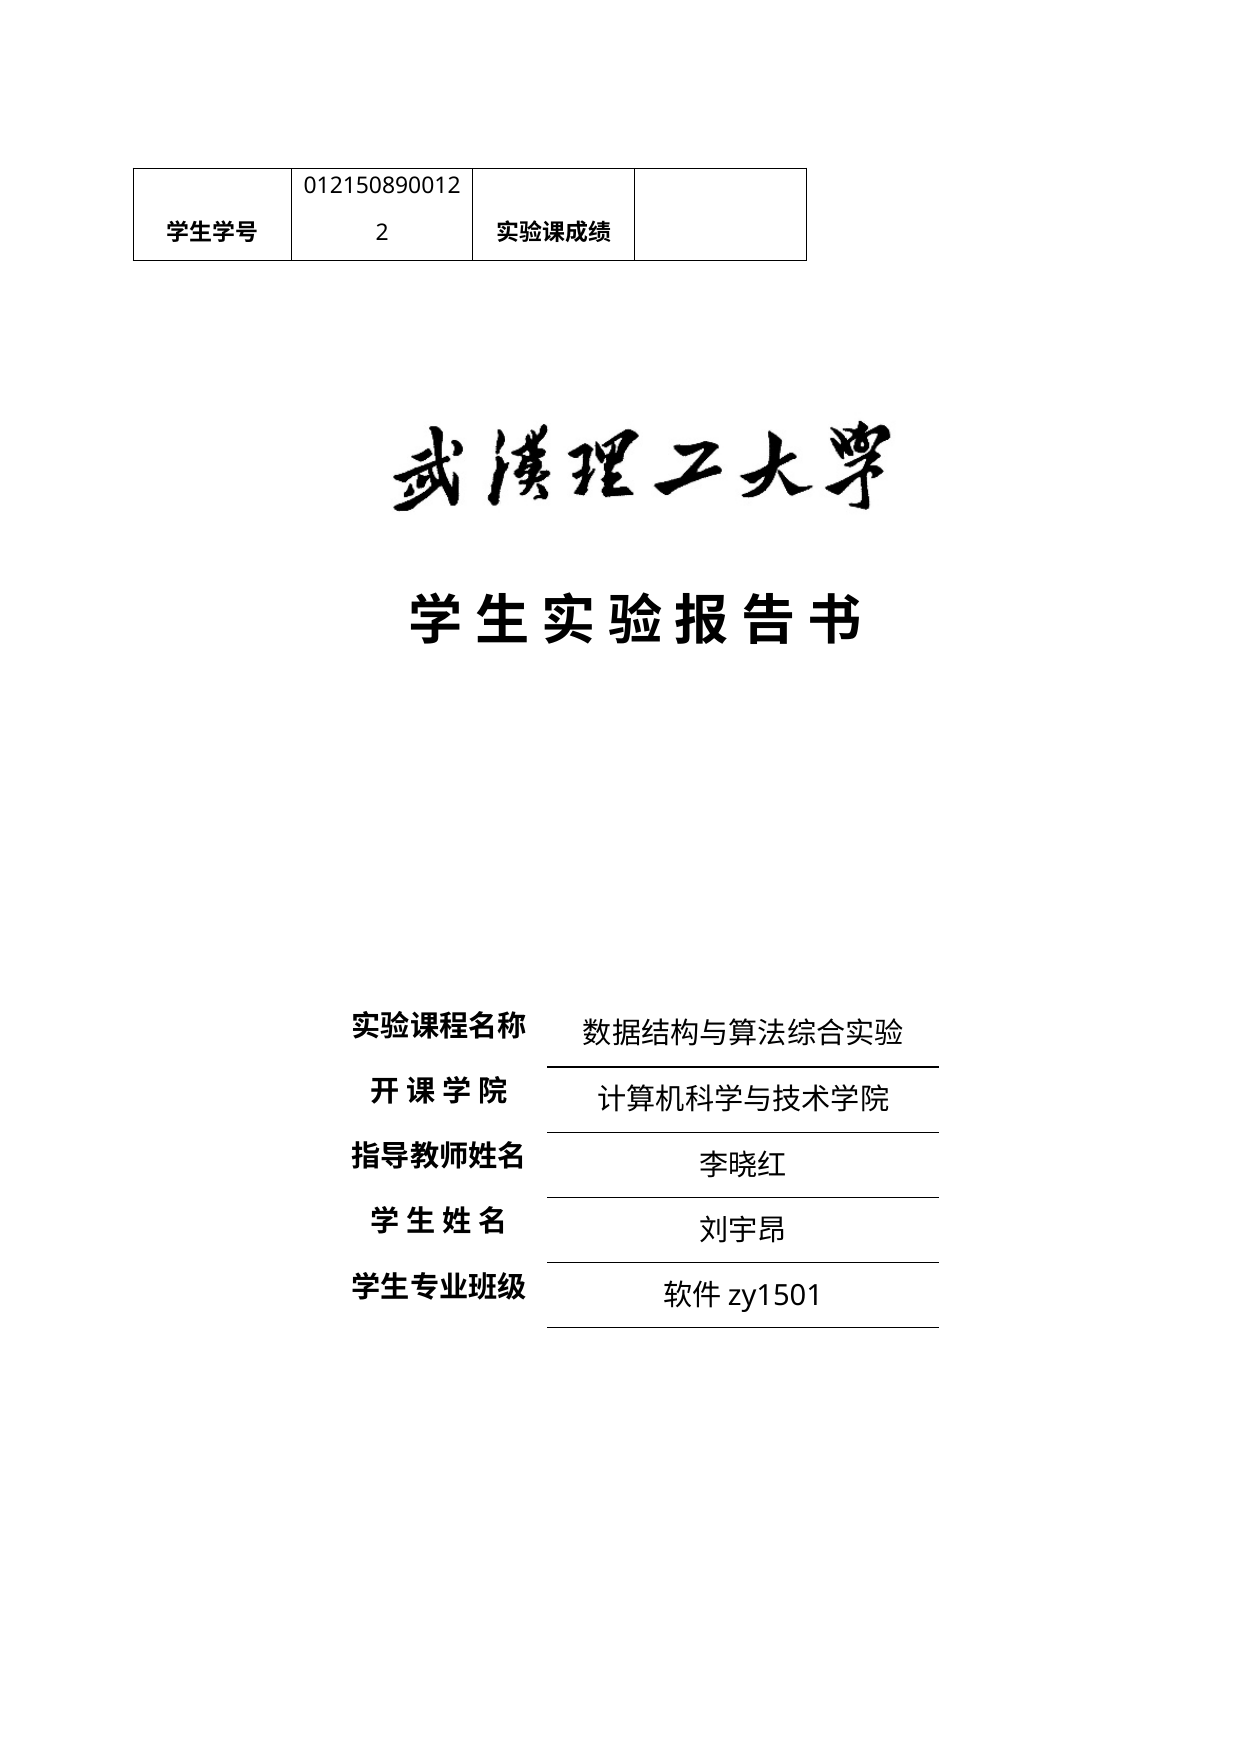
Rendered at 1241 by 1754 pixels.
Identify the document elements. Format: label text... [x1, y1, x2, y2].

table_cell 学 生 姓 名 [331, 1197, 547, 1262]
table_cell 计算机科学与技术学院 [547, 1068, 939, 1132]
table_header 实验课成绩 [473, 169, 634, 260]
table_header 数据结构与算法综合实验 [547, 1002, 939, 1066]
table_header 学生学号 [134, 169, 291, 260]
table_header 实验课程名称 [331, 1002, 547, 1066]
table_cell 刘宇昂 [547, 1198, 939, 1262]
table_header 0121508900122 [292, 169, 472, 260]
table_header [635, 169, 806, 260]
picture [365, 404, 905, 530]
table_cell 指导教师姓名 [331, 1132, 547, 1197]
table_cell 学生专业班级 [331, 1262, 547, 1327]
table_cell 开 课 学 院 [331, 1066, 547, 1132]
table_cell 软件zy1501 [547, 1263, 939, 1327]
table_cell 李晓红 [547, 1133, 939, 1197]
